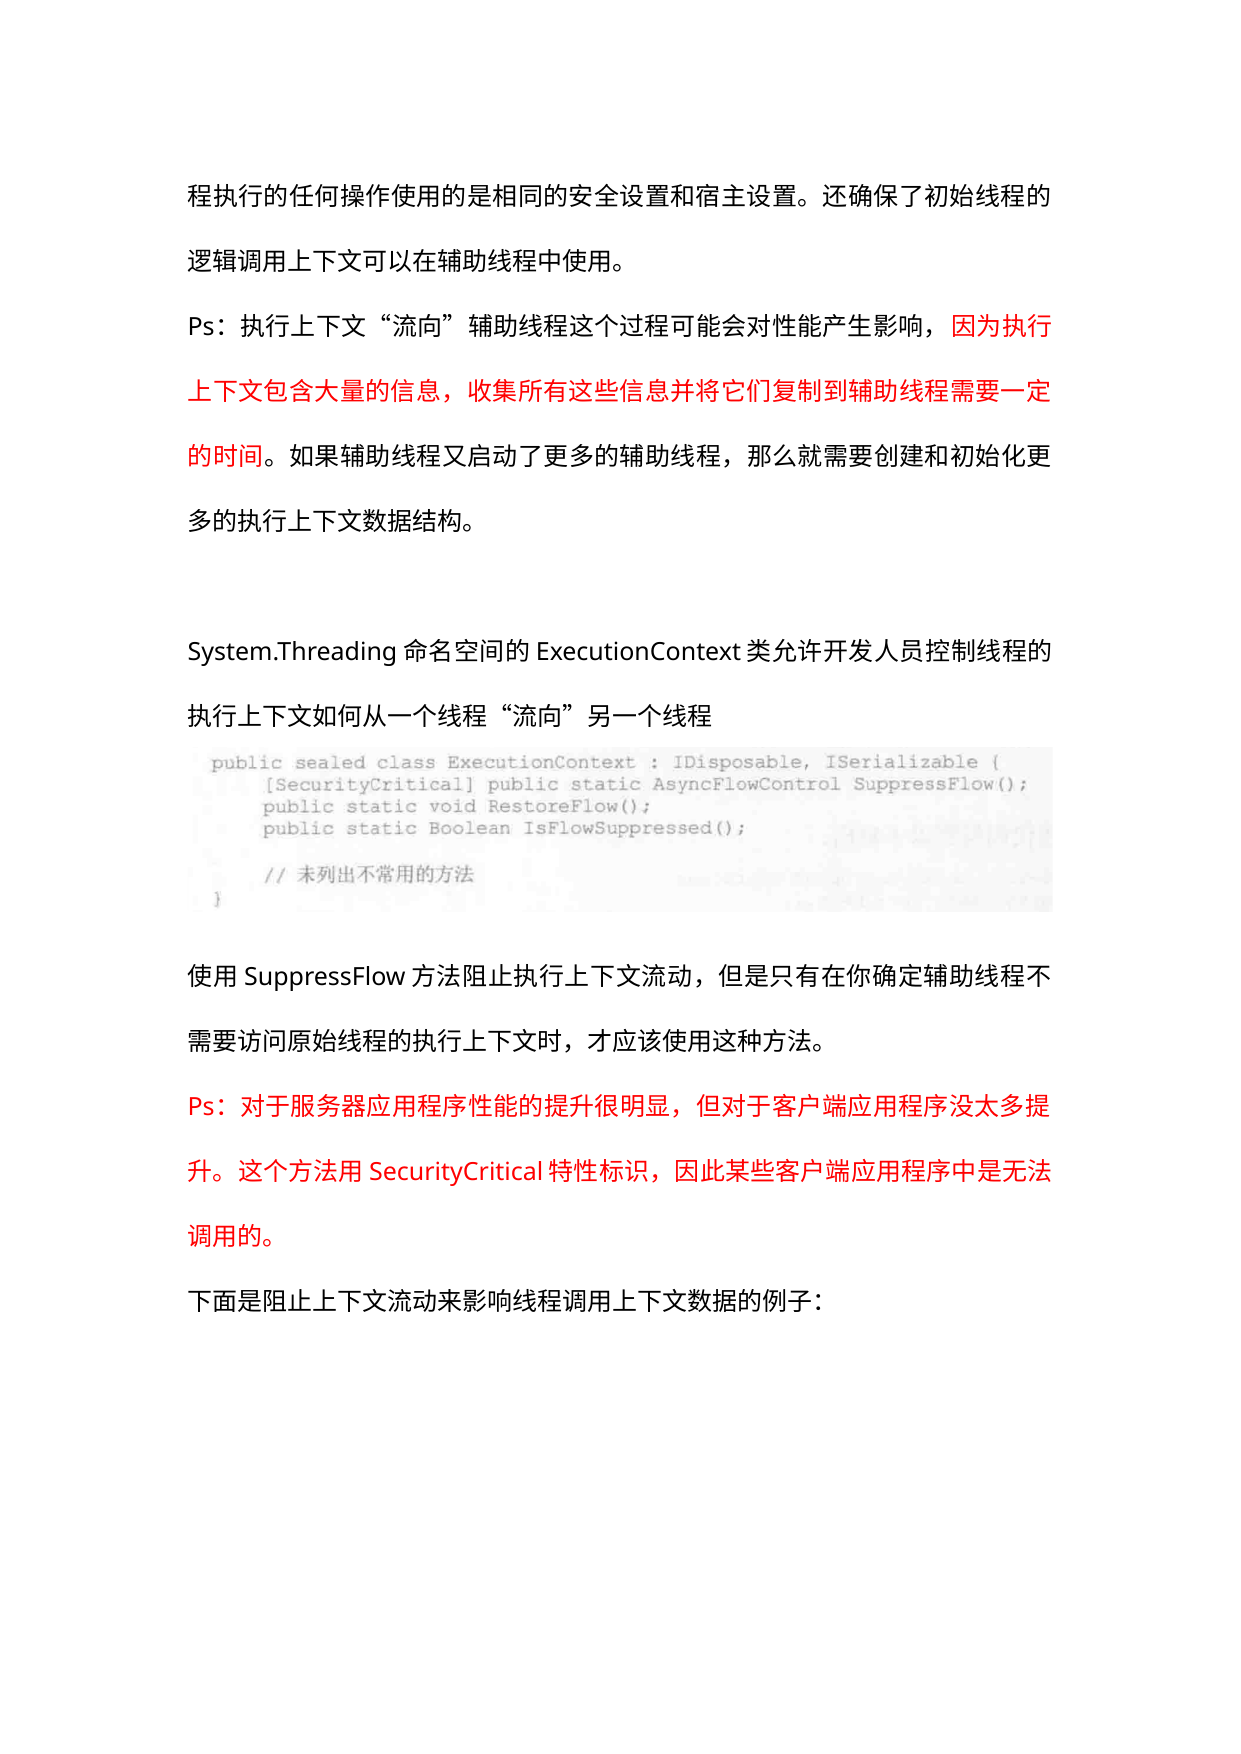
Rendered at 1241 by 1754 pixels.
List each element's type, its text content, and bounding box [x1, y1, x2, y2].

text 下面是阻止上下文流动来影响线程调用上下文数据的例子： [187, 1267, 1053, 1332]
picture [187, 747, 1053, 912]
text Ps：对于服务器应用程序性能的提升很明显，但对于客户端应用程序没太多提升。这个方法用SecurityCritical特性标识，因此某些客户端应用程序中是无法调用的。 [187, 1072, 1053, 1267]
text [187, 162, 1053, 292]
text System.Threading命名空间的ExecutionContext类允许开发人员控制线程的执行上下文如何从一个线程“流向”另一个线程 [187, 617, 1053, 747]
text 使用SuppressFlow方法阻止执行上下文流动，但是只有在你确定辅助线程不需要访问原始线程的执行上下文时，才应该使用这种方法。 [187, 942, 1053, 1072]
text Ps：执行上下文“流向”辅助线程这个过程可能会对性能产生影响，因为执行上下文包含大量的信息，收集所有这些信息并将它们复制到辅助线程需要一定的时间。如果辅助线程又启动了更多的辅助线程，那么就需要创建和初始化更多的执行上下文数据结构。 [187, 292, 1053, 552]
